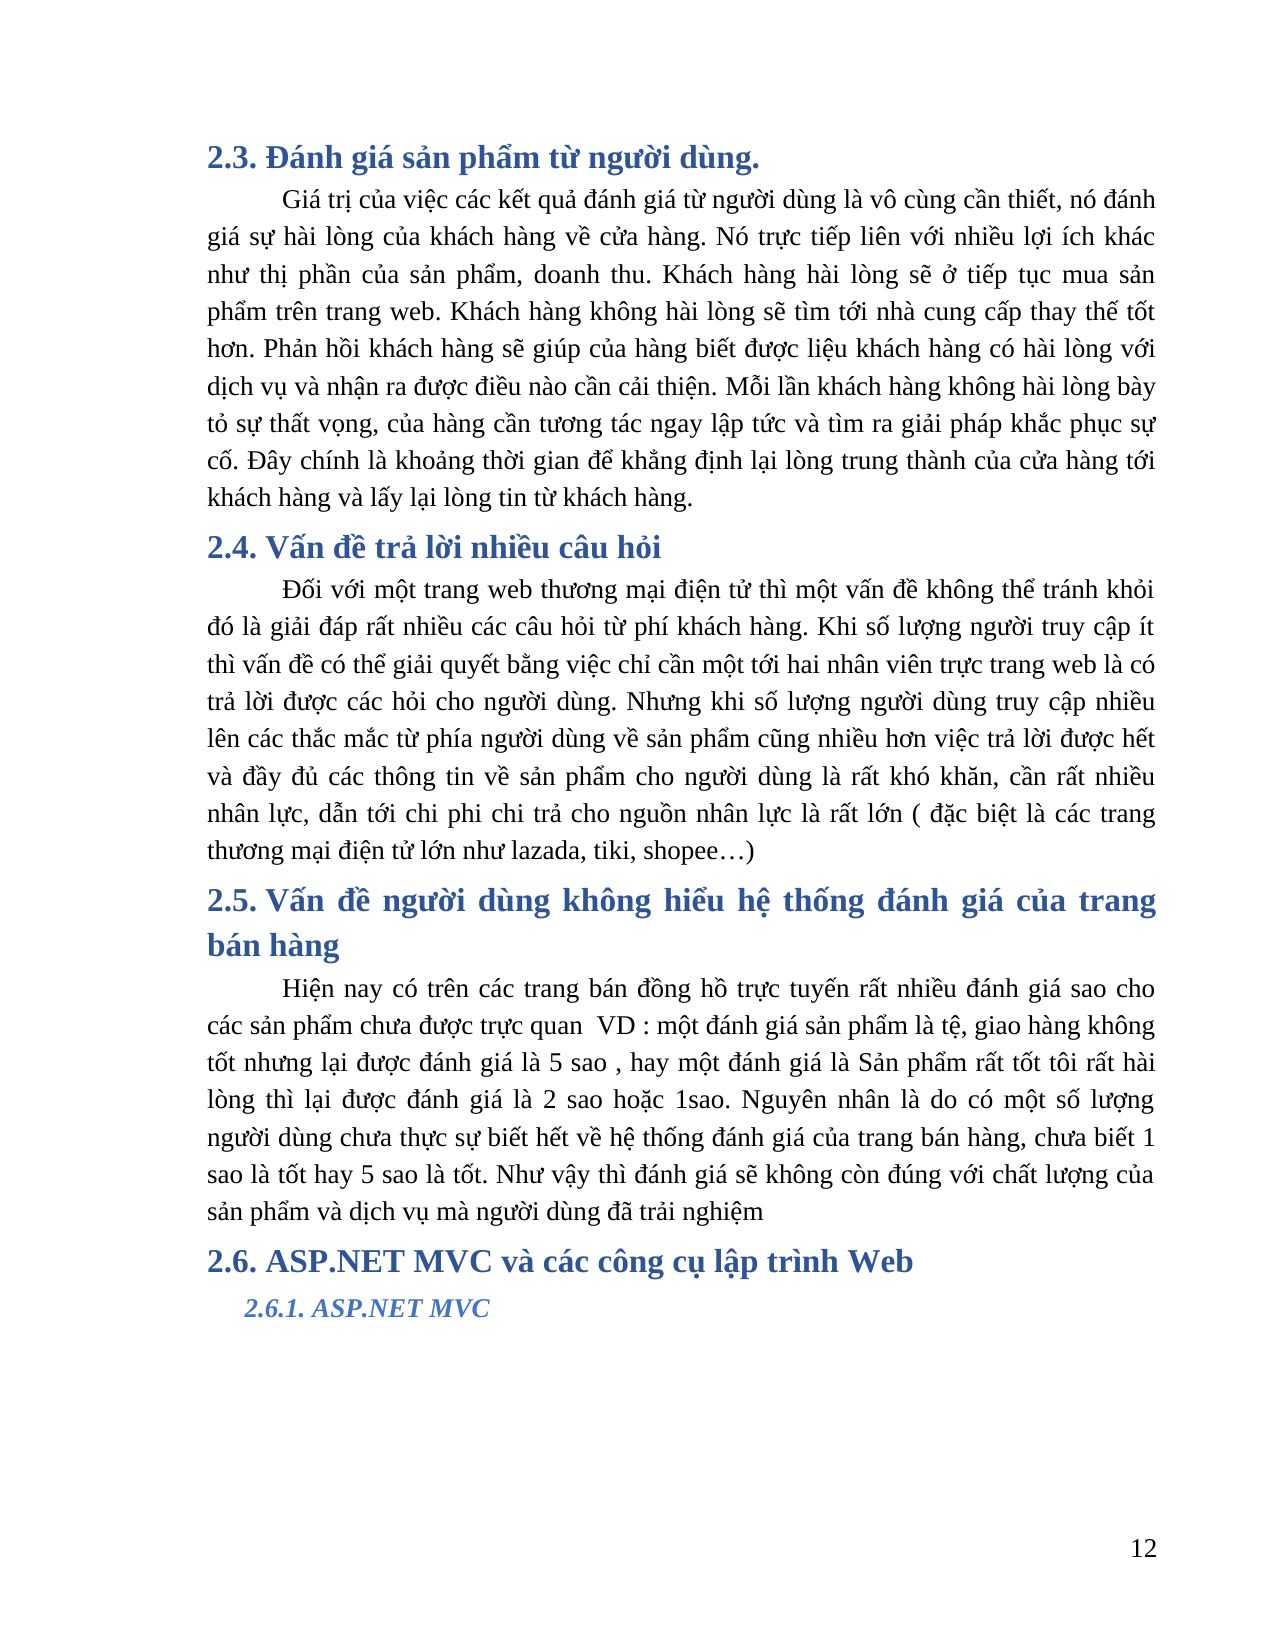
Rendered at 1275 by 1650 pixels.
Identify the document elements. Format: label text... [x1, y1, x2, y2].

subtitle Đánh giá sản phẩm từ người dùng. [207, 137, 1157, 176]
text Đối với một trang web thương mại điện tử thì một vấn đề không thể tránh khỏi đó là giải đáp rất nhiều các câu hỏi từ phí khách hàng. Khi số lượng người truy cập ít thì vấn đề có thể giải quyết bằng việc chỉ cần một tới hai nhân viên trực trang web là có trả lời được các hỏi cho người dùng. Nhưng khi số lượng người dùng truy cập nhiều lên các thắc mắc từ phía người dùng về sản phẩm cũng nhiều hơn việc trả lời được hết và đầy đủ các thông tin về sản phẩm cho người dùng là rất khó khăn, cần rất nhiều nhân lực, dẫn tới chi phi chi trả cho nguồn nhân lực là rất lớn ( đặc biệt là các trang thương mại điện tử lớn như lazada, tiki, shopee…) [207, 573, 1157, 865]
subtitle Vấn đề trả lời nhiều câu hỏi [207, 527, 1157, 566]
text Hiện nay có trên các trang bán đồng hồ trực tuyến rất nhiều đánh giá sao cho các sản phẩm chưa được trực quan VD : một đánh giá sản phẩm là tệ, giao hàng không tốt nhưng lại được đánh giá là 5 sao , hay một đánh giá là Sản phẩm rất tốt tôi rất hài lòng thì lại được đánh giá là 2 sao hoặc 1sao. Nguyên nhân là do có một số lượng người dùng chưa thực sự biết hết về hệ thống đánh giá của trang bán hàng, chưa biết 1 sao là tốt hay 5 sao là tốt. Như vậy thì đánh giá sẽ không còn đúng với chất lượng của sản phẩm và dịch vụ mà người dùng đã trải nghiệm [207, 972, 1157, 1227]
text Giá trị của việc các kết quả đánh giá từ người dùng là vô cùng cần thiết, nó đánh giá sự hài lòng của khách hàng về cửa hàng. Nó trực tiếp liên với nhiều lợi ích khác như thị phần của sản phẩm, doanh thu. Khách hàng hài lòng sẽ ở tiếp tục mua sản phẩm trên trang web. Khách hàng không hài lòng sẽ tìm tới nhà cung cấp thay thế tốt hơn. Phản hồi khách hàng sẽ giúp của hàng biết được liệu khách hàng có hài lòng với dịch vụ và nhận ra được điều nào cần cải thiện. Mỗi lần khách hàng không hài lòng bày tỏ sự thất vọng, của hàng cần tương tác ngay lập tức và tìm ra giải pháp khắc phục sự cố. Đây chính là khoảng thời gian để khẳng định lại lòng trung thành của cửa hàng tới khách hàng và lấy lại lòng tin từ khách hàng. [207, 183, 1157, 407]
subtitle ASP.NET MVC và các công cụ lập trình Web [207, 1241, 1157, 1279]
subtitle 2.6.1. ASP.NET MVC [244, 1292, 1157, 1323]
subtitle Vấn đề người dùng không hiểu hệ thống đánh giá của trang bán hàng [207, 880, 1157, 964]
